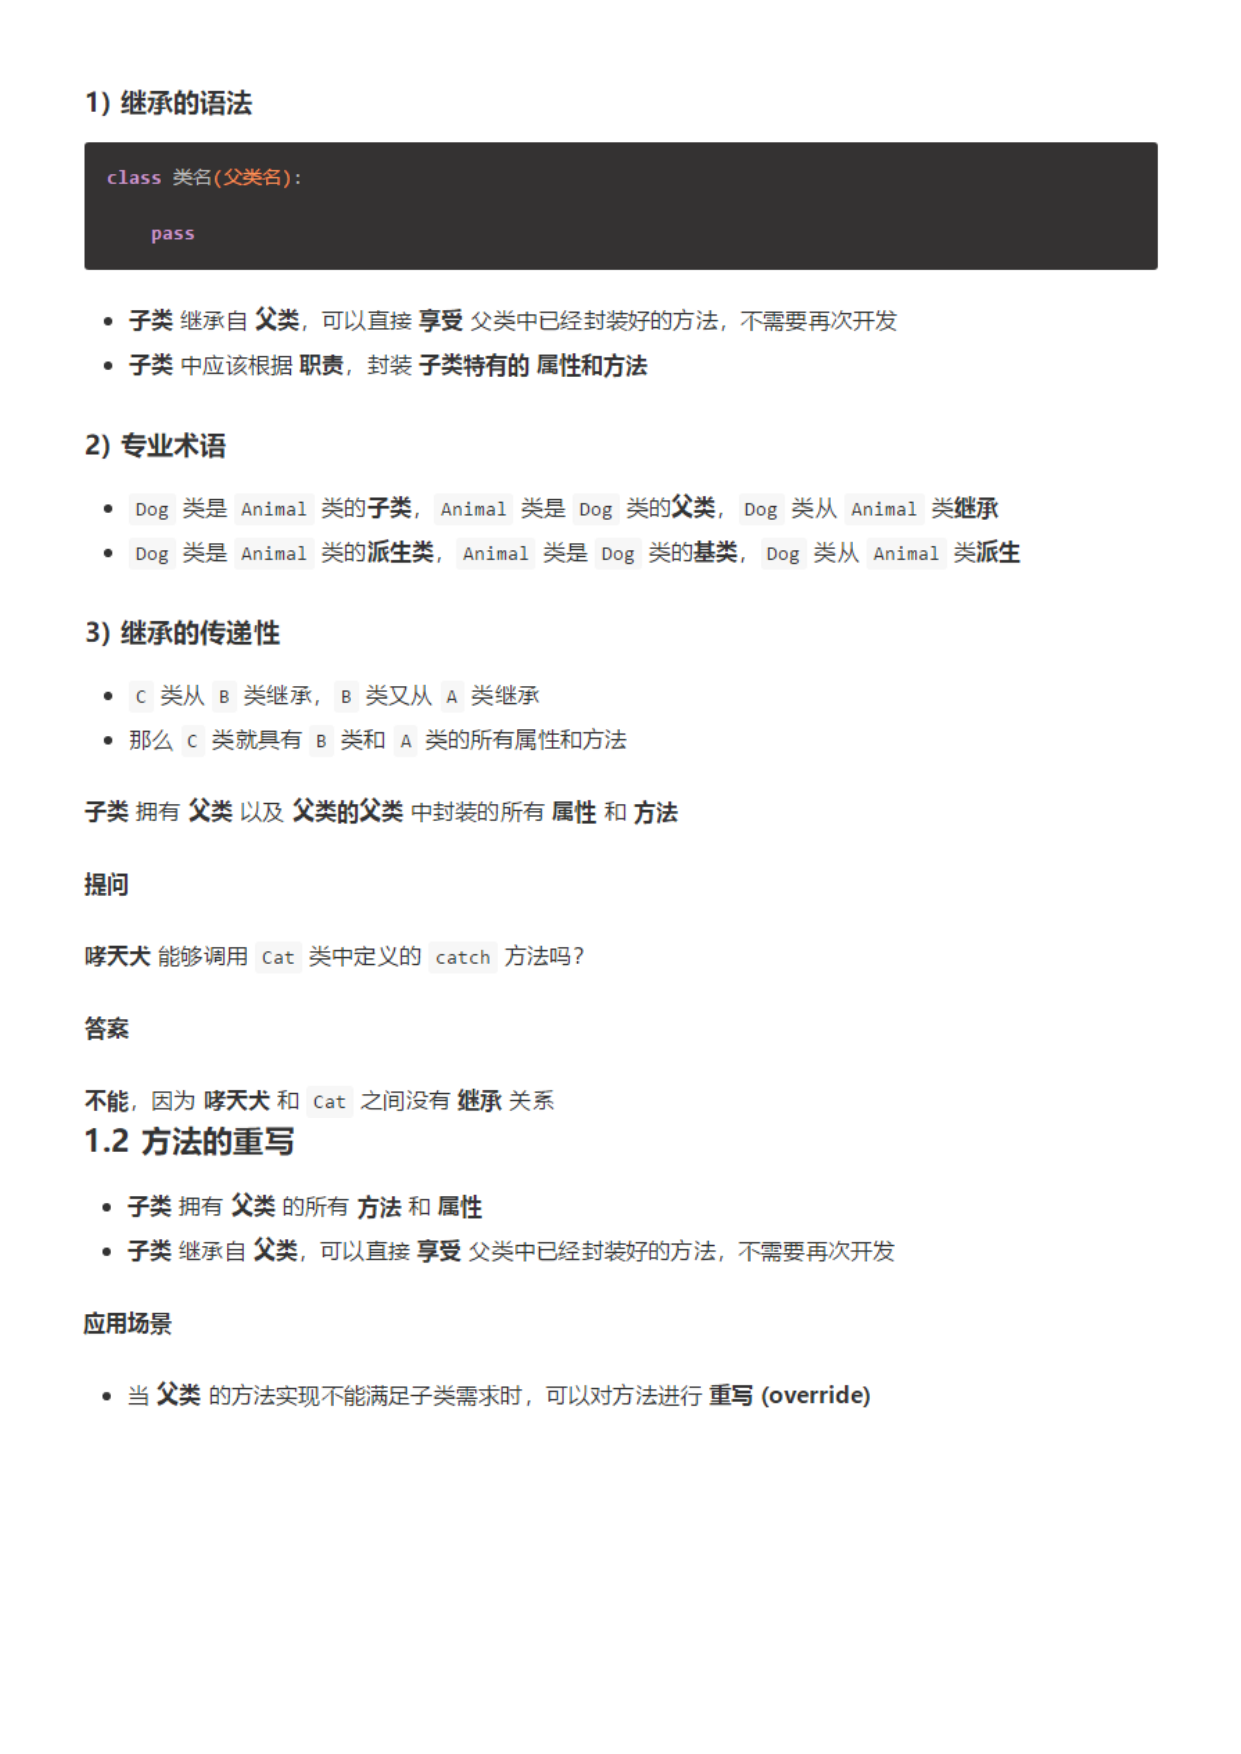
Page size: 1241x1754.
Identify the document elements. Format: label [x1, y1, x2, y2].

picture [75, 1120, 1165, 1420]
picture [75, 80, 1165, 1118]
